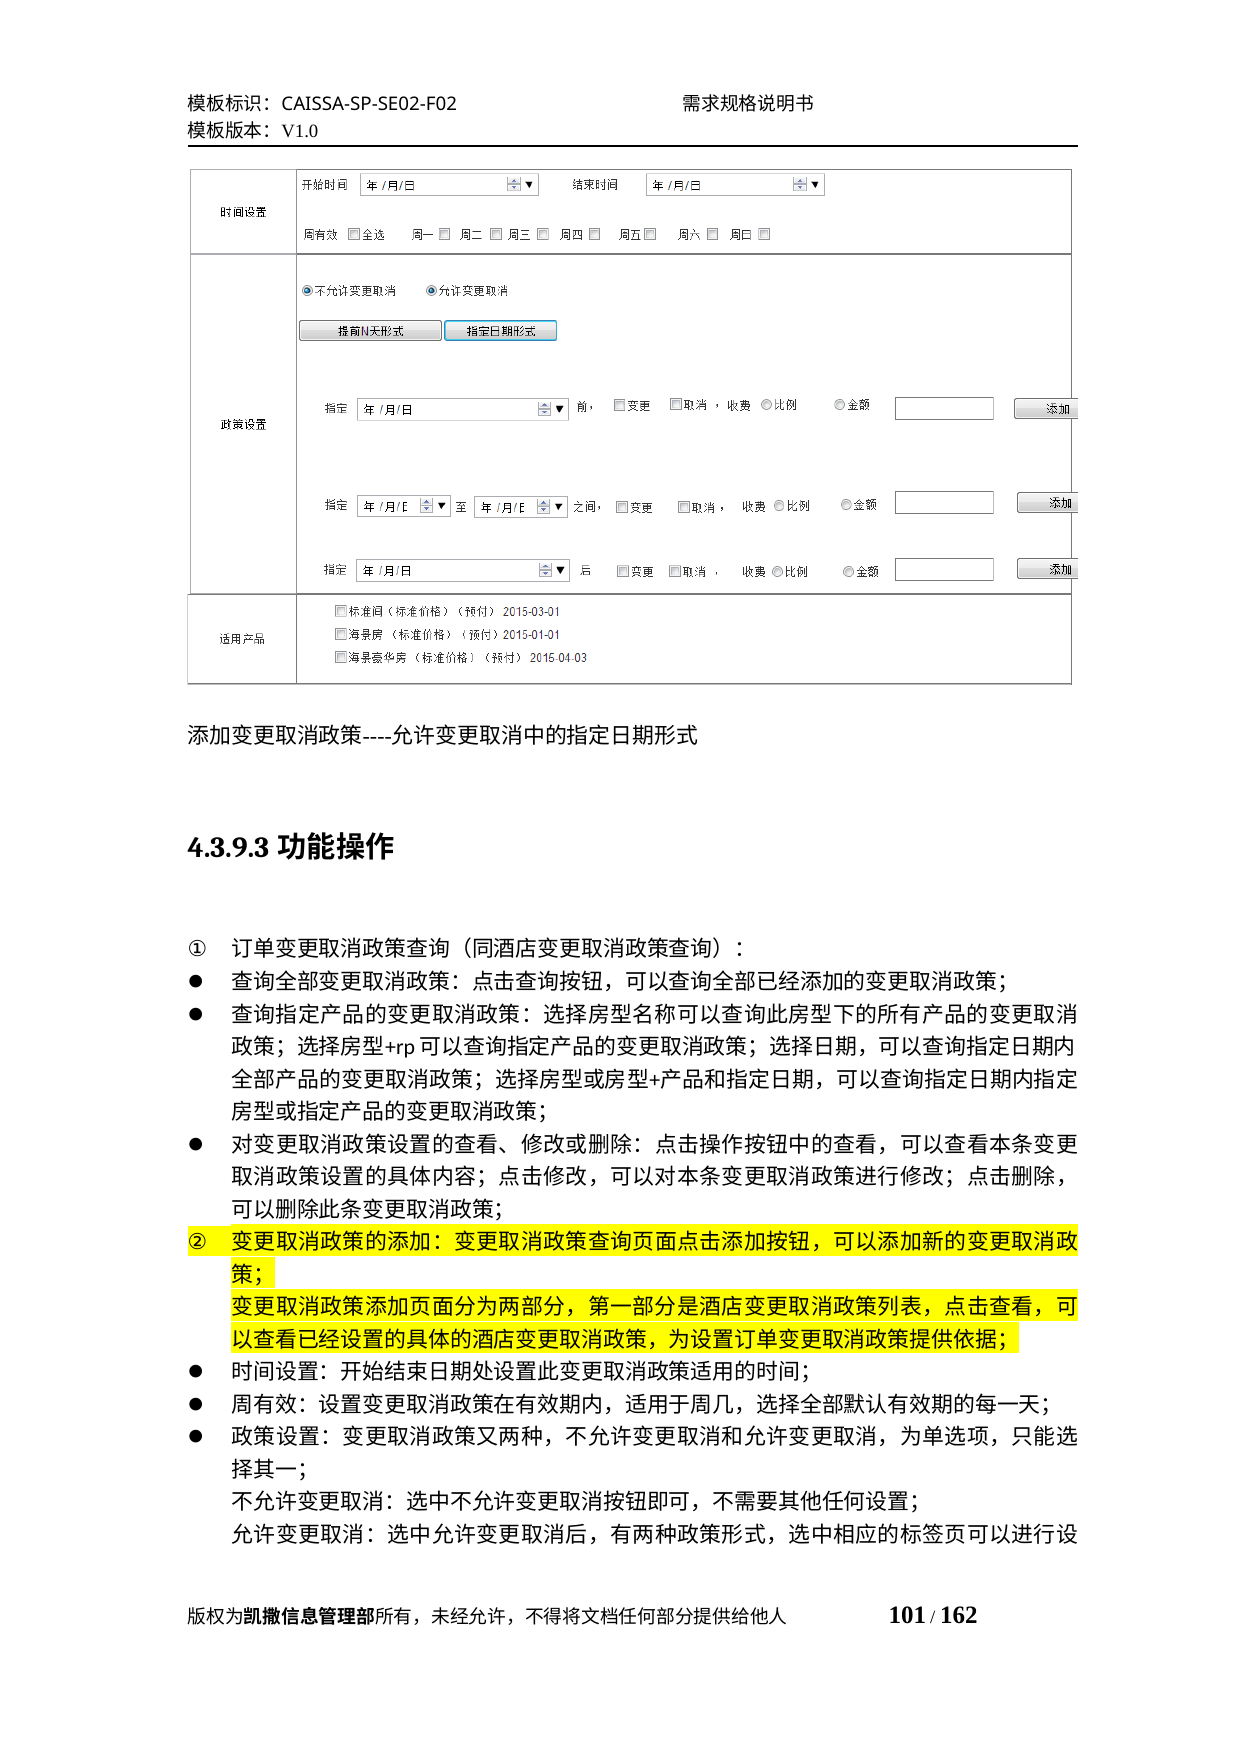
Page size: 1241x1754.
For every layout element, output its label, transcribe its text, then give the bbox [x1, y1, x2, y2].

list 订单变更取消政策查询（同酒店变更取消政策查询）： [187, 931, 1078, 964]
list 查询指定产品的变更取消政策：选择房型名称可以查询此房型下的所有产品的变更取消政策；选择房型+rp可以查询指定产品的变更取消政策；选择日期，可以查询指定日期内全部产品的变更取消政策；选择房型或房型+产品和指定日期，可以查询指定日期内指定房型或指定产品的变更取消政策； [187, 996, 1078, 1126]
list 时间设置：开始结束日期处设置此变更取消政策适用的时间； [187, 1354, 1078, 1386]
list 周有效：设置变更取消政策在有效期内，适用于周几，选择全部默认有效期的每一天； [187, 1386, 1078, 1419]
list 变更取消政策的添加：变更取消政策查询页面点击添加按钮，可以添加新的变更取消政策； [187, 1224, 1078, 1289]
picture [187, 165, 1078, 685]
list 查询全部变更取消政策：点击查询按钮，可以查询全部已经添加的变更取消政策； [187, 964, 1078, 996]
text 添加变更取消政策----允许变更取消中的指定日期形式 [187, 718, 1078, 751]
list 对变更取消政策设置的查看、修改或删除：点击操作按钮中的查看，可以查看本条变更取消政策设置的具体内容；点击修改，可以对本条变更取消政策进行修改；点击删除，可以删除此条变更取消政策； [187, 1126, 1078, 1224]
list 变更取消政策添加页面分为两部分，第一部分是酒店变更取消政策列表，点击查看，可以查看已经设置的具体的酒店变更取消政策，为设置订单变更取消政策提供依据； [231, 1321, 1078, 1354]
list 政策设置：变更取消政策又两种，不允许变更取消和允许变更取消，为单选项，只能选择其一； [187, 1419, 1078, 1484]
list 不允许变更取消：选中不允许变更取消按钮即可，不需要其他任何设置； [231, 1484, 1078, 1516]
subtitle 功能操作 [187, 812, 1078, 877]
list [231, 1516, 1078, 1549]
